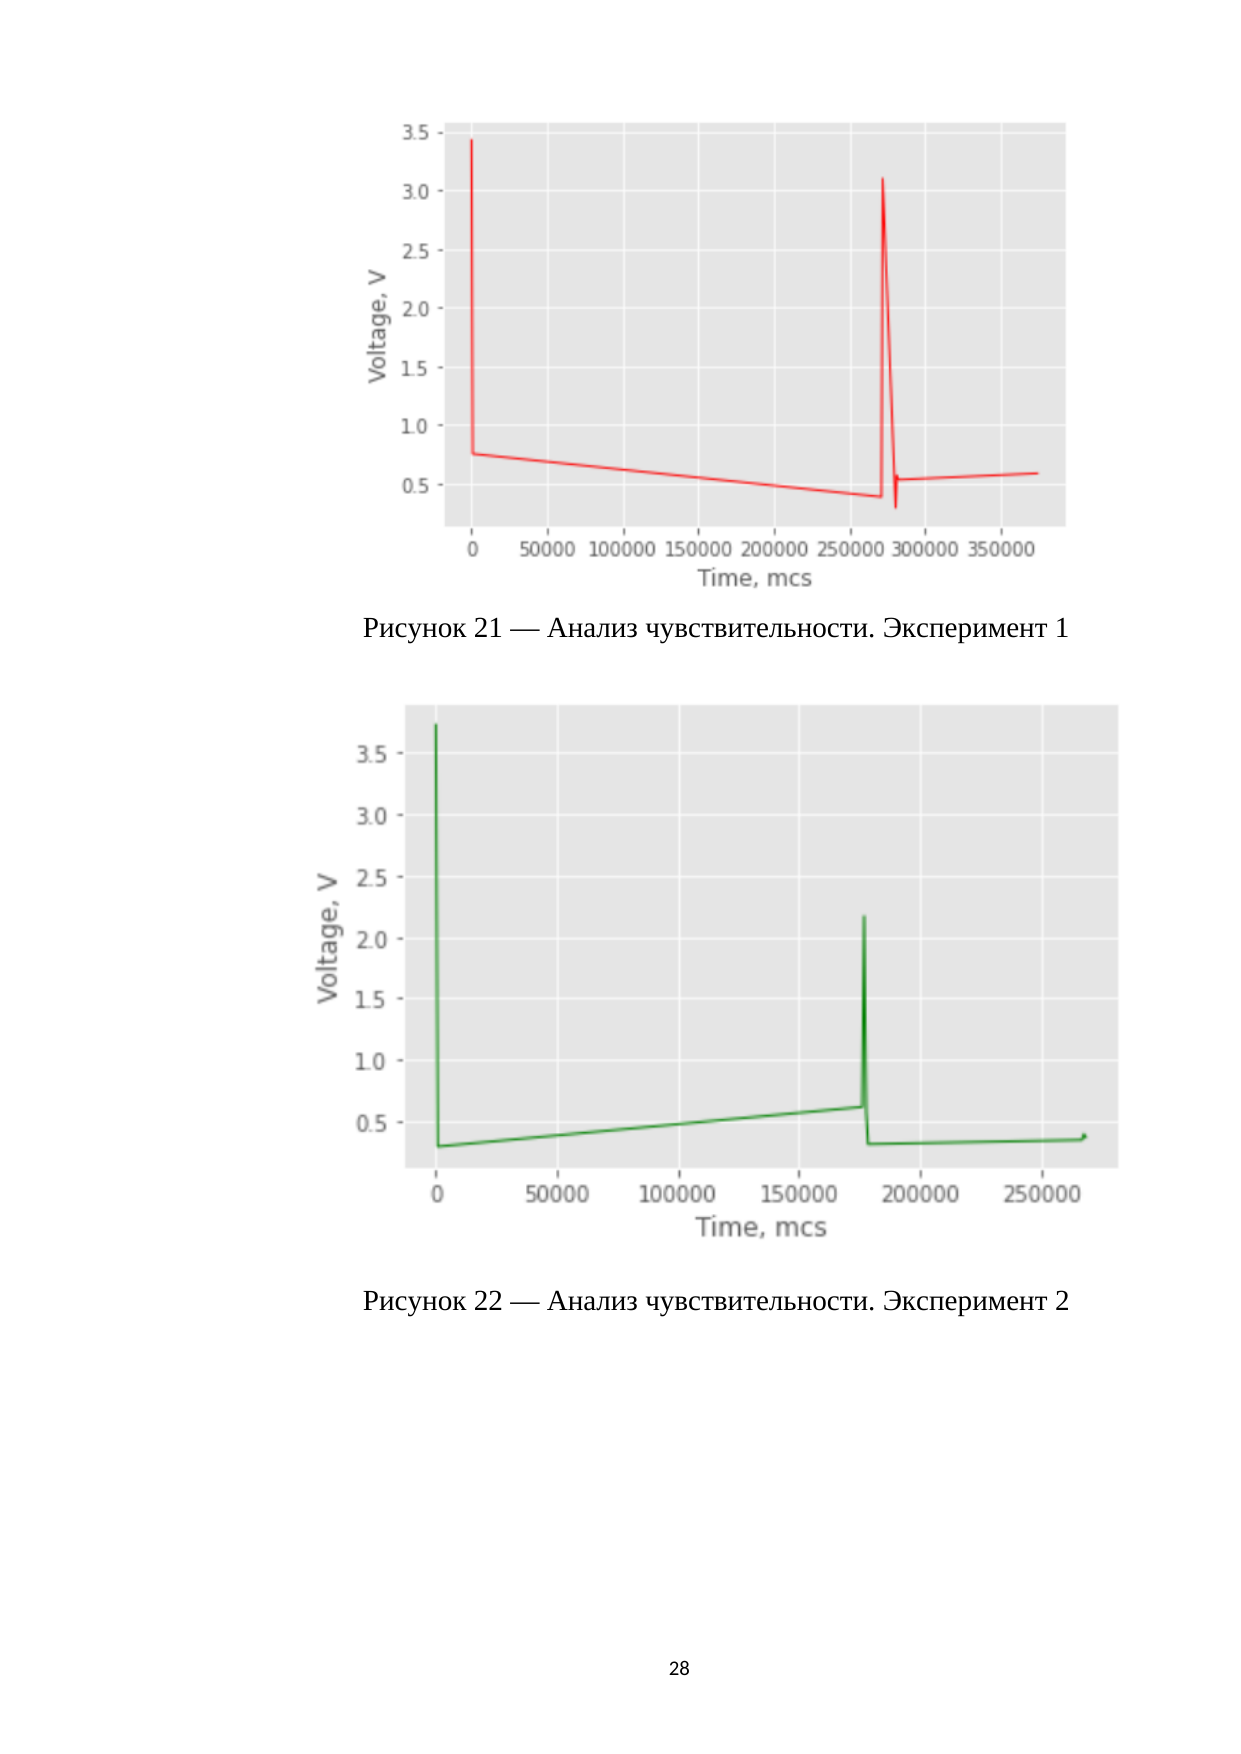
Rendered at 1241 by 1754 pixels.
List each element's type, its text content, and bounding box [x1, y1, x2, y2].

picture [337, 118, 1095, 598]
text Рисунок 21 — Анализ чувствительности. Эксперимент 1 [177, 611, 1181, 644]
text Рисунок 22 — Анализ чувствительности. Эксперимент 2 [177, 1283, 1181, 1316]
picture [291, 698, 1142, 1270]
